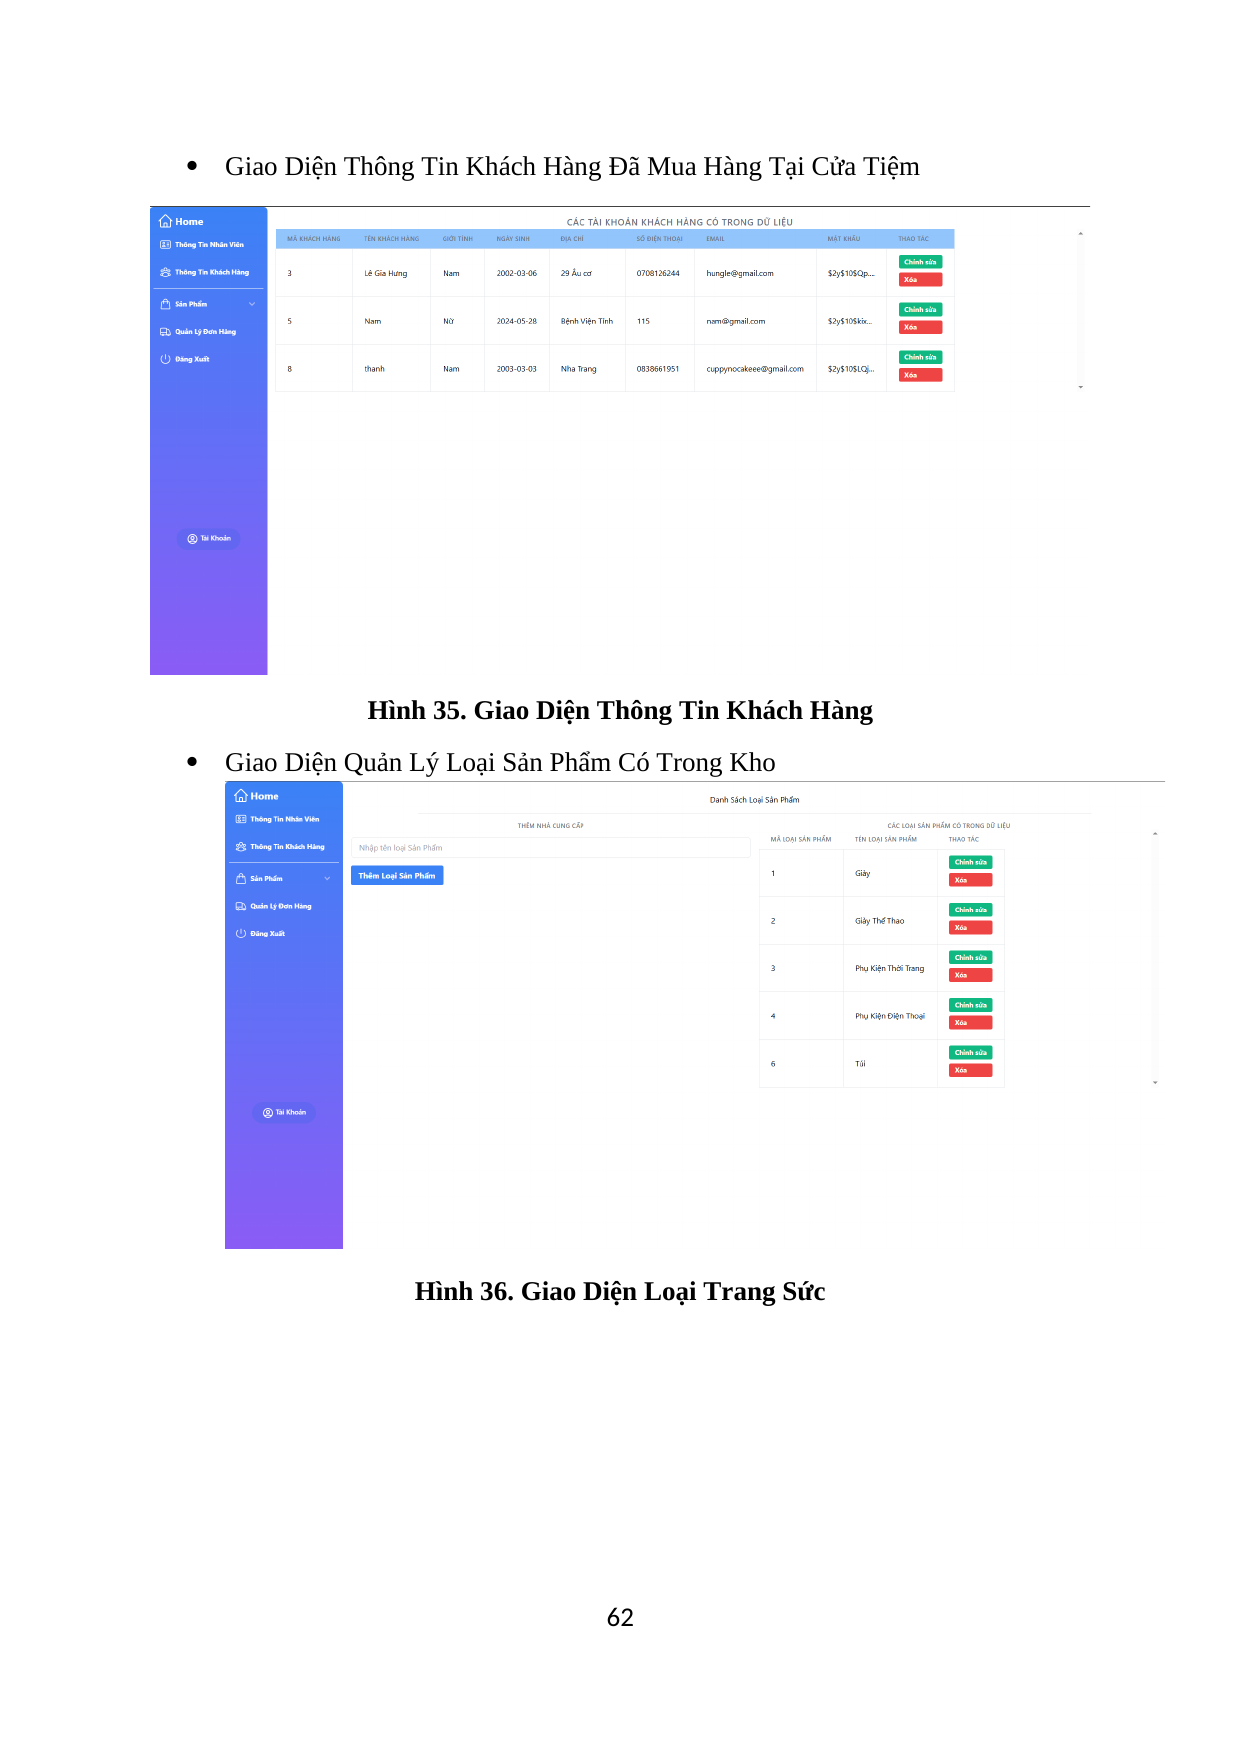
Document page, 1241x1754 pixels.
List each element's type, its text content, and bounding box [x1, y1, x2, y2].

list Giao Diện Quản Lý Loại Sản Phẩm Có Trong Kho [187, 746, 1090, 777]
text Hình 35. Giao Diện Thông Tin Khách Hàng [150, 694, 1090, 725]
picture [225, 781, 1166, 1249]
list Giao Diện Thông Tin Khách Hàng Đã Mua Hàng Tại Cửa Tiệm [187, 150, 1090, 181]
text Hình 36. Giao Diện Loại Trang Sức [150, 1275, 1090, 1306]
picture [150, 206, 1091, 675]
